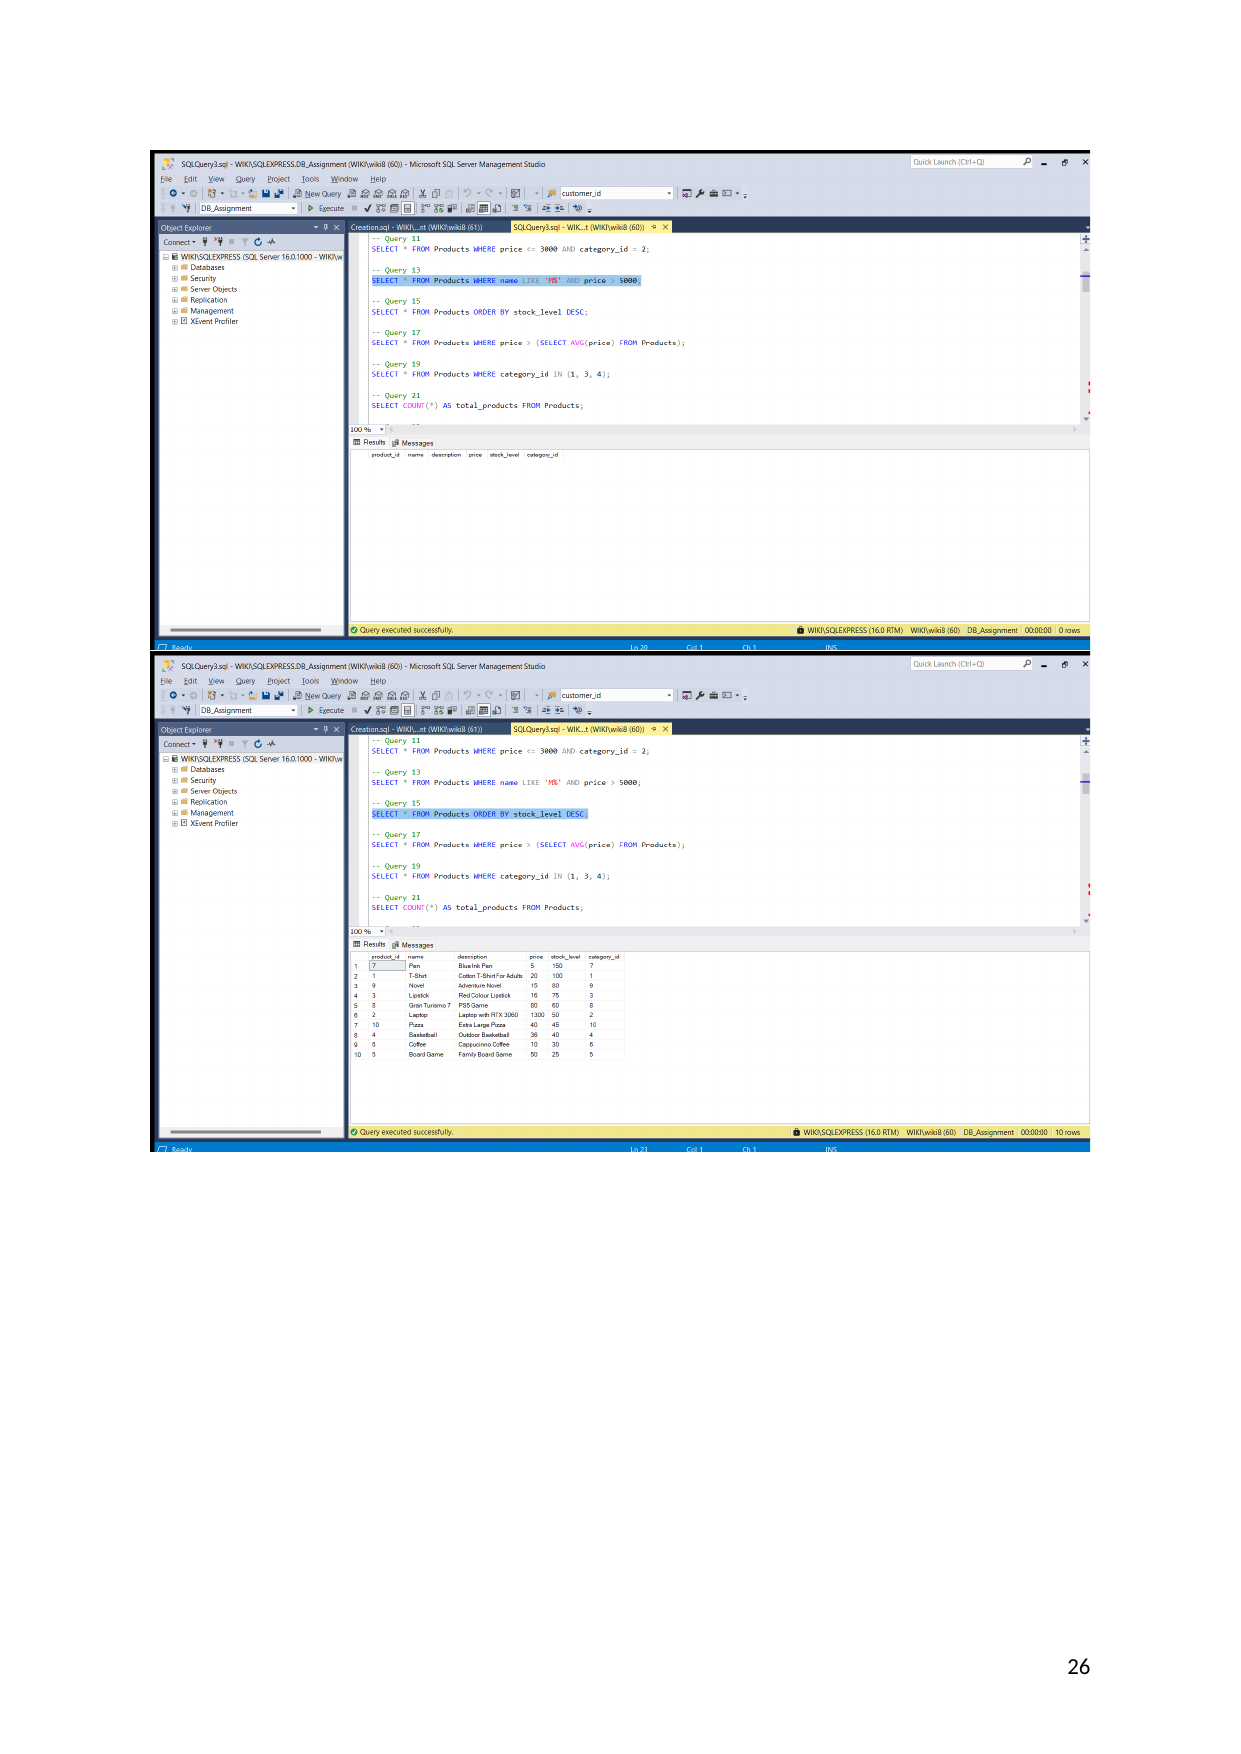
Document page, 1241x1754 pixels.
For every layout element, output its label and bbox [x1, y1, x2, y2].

picture [150, 150, 1091, 650]
picture [150, 651, 1091, 1152]
